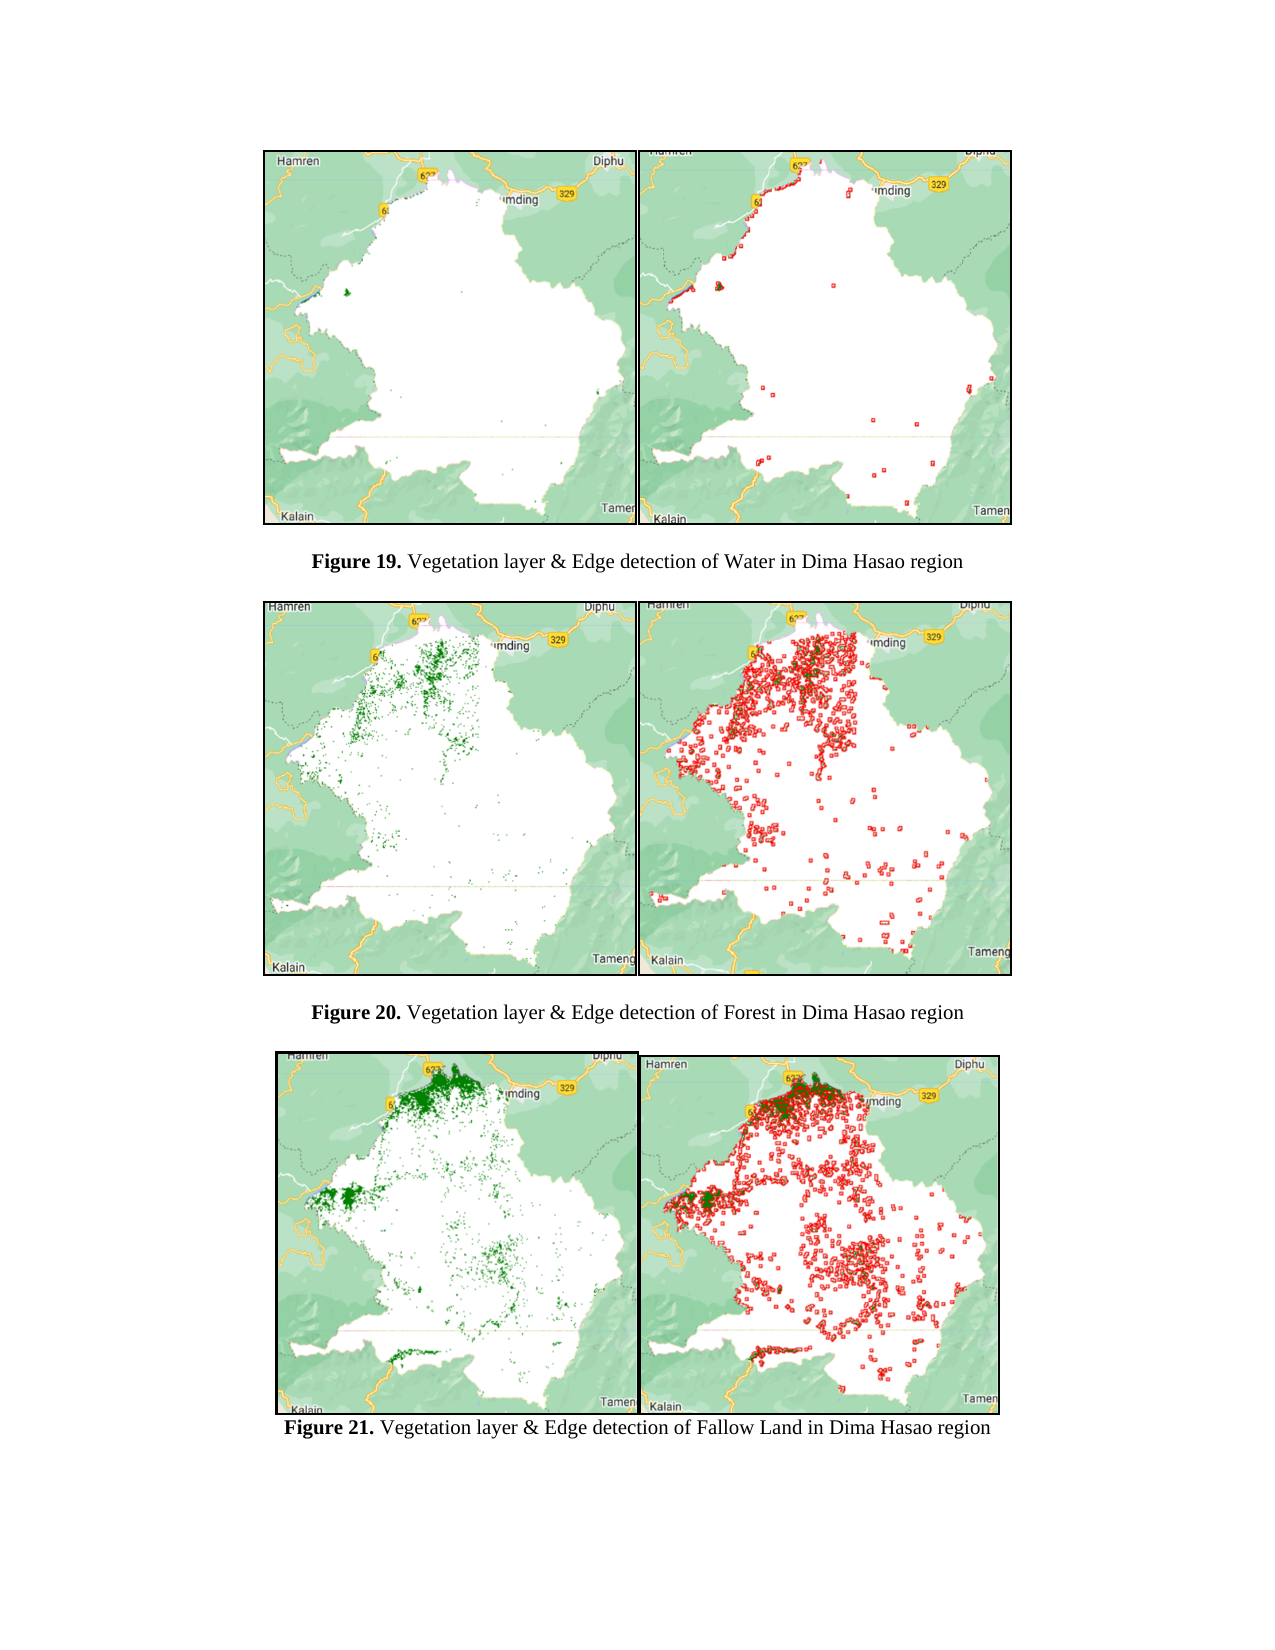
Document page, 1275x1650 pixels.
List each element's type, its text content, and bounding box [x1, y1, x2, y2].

picture [641, 1057, 998, 1413]
picture [265, 603, 635, 974]
text Figure 20. Vegetation layer & Edge detection of Forest in Dima Hasao region [150, 1000, 1125, 1024]
text Figure 21. Vegetation layer & Edge detection of Fallow Land in Dima Hasao region [150, 1415, 1125, 1439]
picture [265, 152, 635, 523]
text Figure 19. Vegetation layer & Edge detection of Water in Dima Hasao region [150, 549, 1125, 573]
picture [640, 152, 1010, 523]
picture [640, 603, 1010, 974]
picture [278, 1054, 637, 1413]
